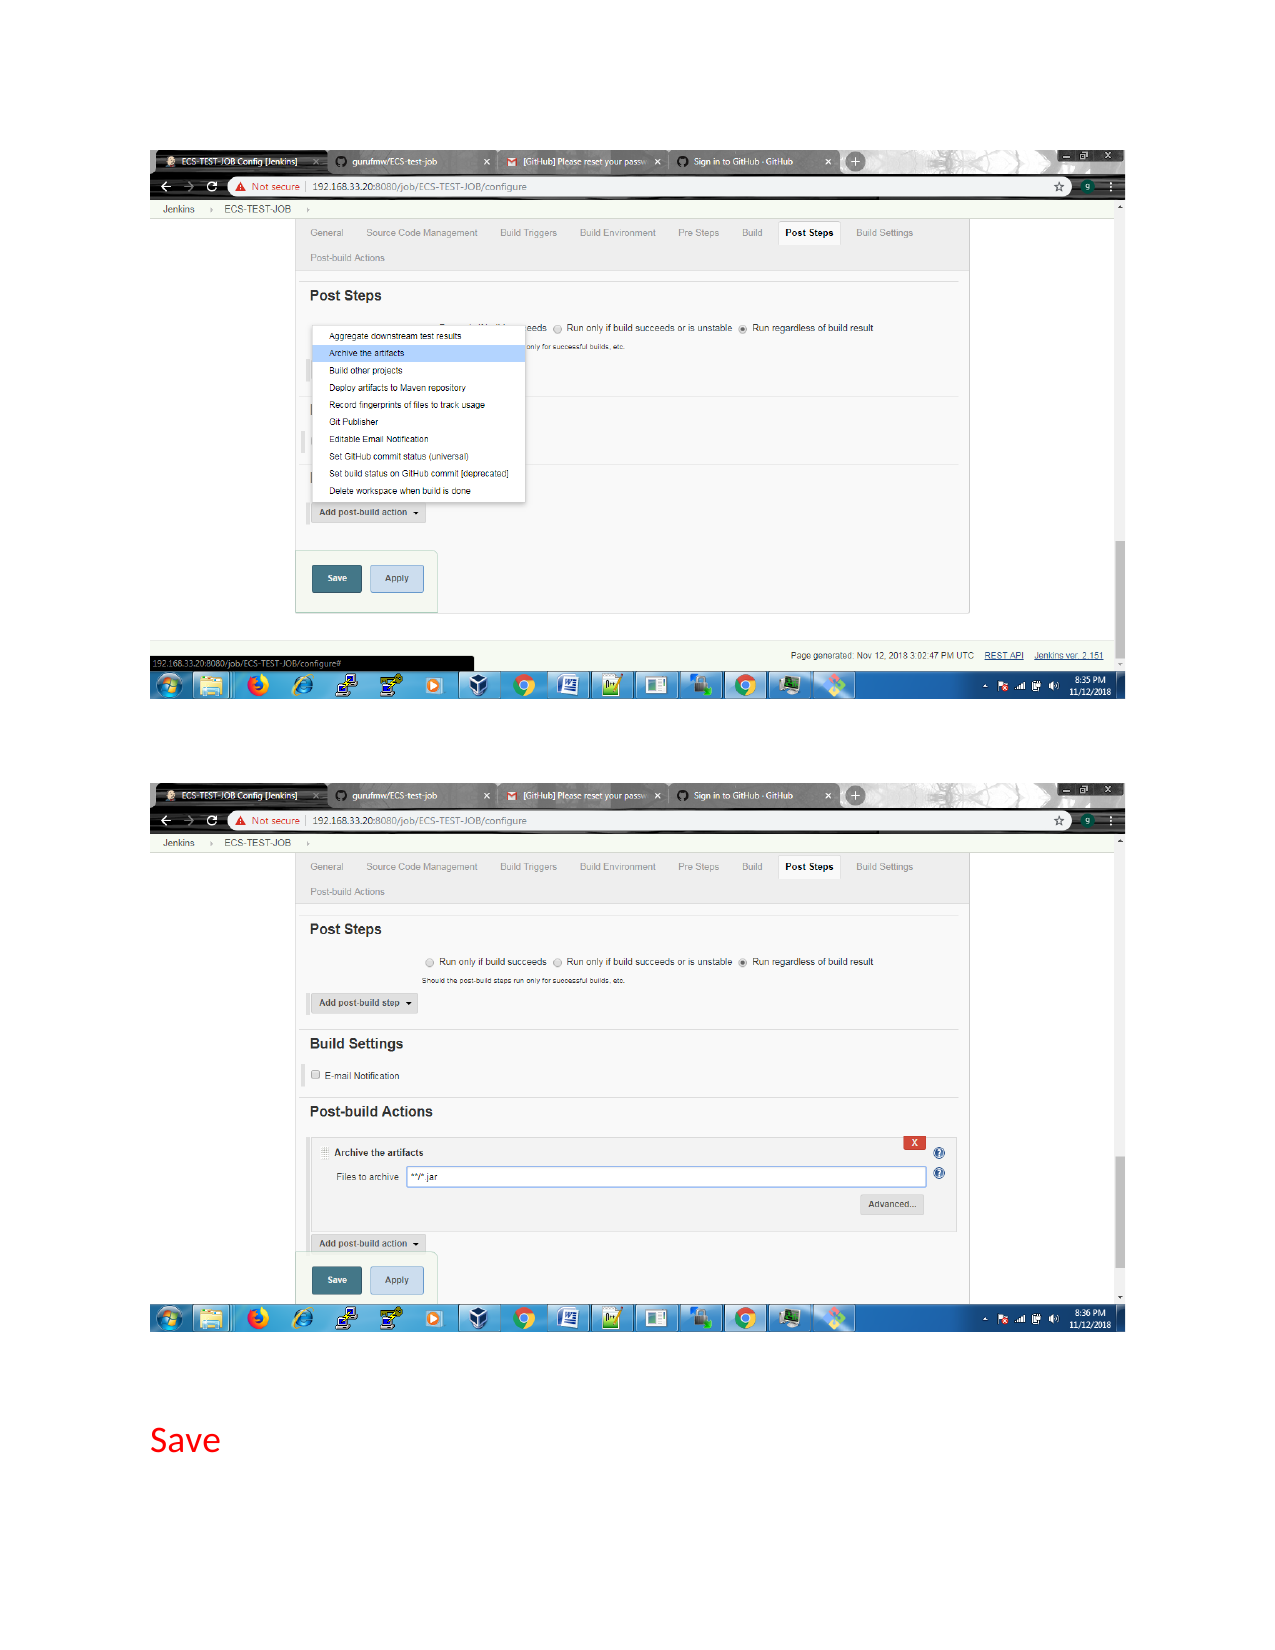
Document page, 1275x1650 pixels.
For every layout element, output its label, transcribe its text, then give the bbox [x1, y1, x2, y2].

text Save [150, 1416, 1125, 1462]
picture [150, 783, 1125, 1332]
picture [150, 150, 1125, 699]
